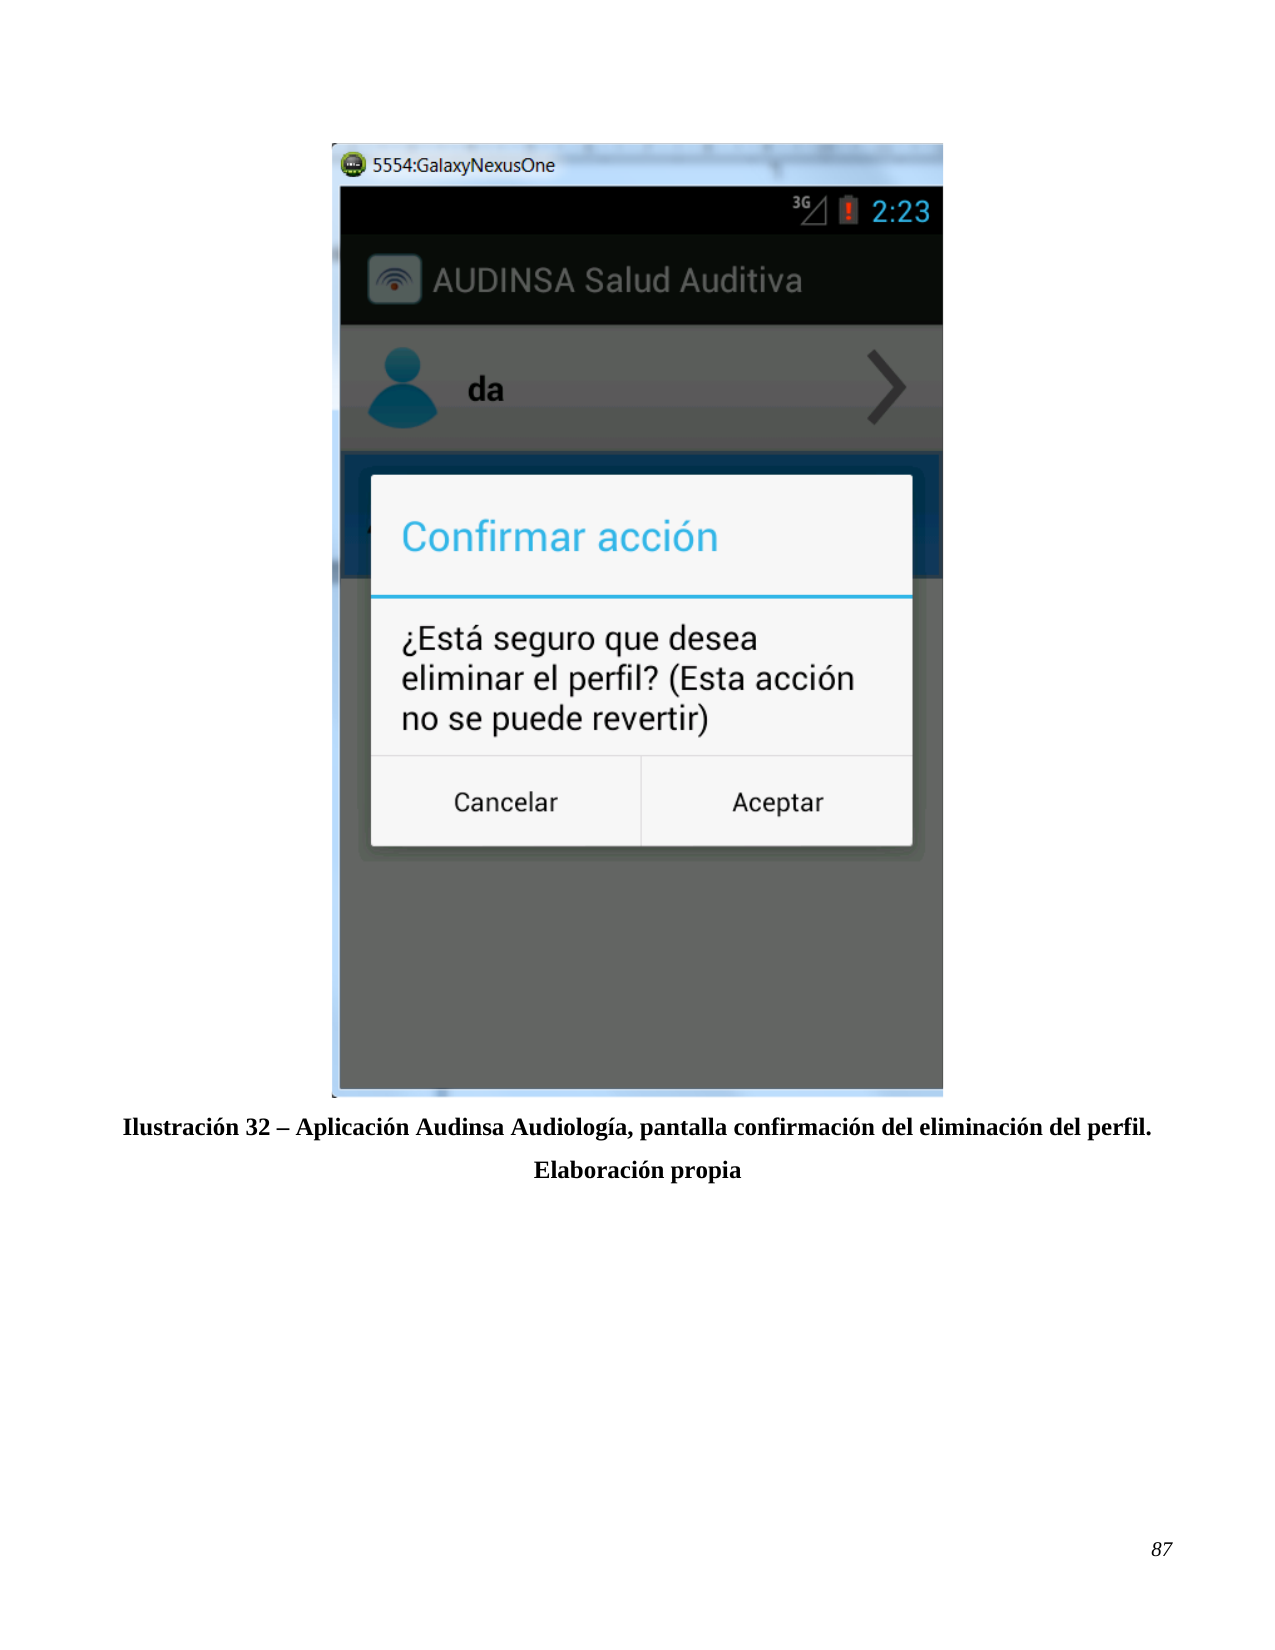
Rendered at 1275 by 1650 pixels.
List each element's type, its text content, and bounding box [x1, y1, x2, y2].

picture [331, 143, 944, 1098]
text Ilustración 32 – Aplicación Audinsa Audiología, pantalla confirmación del eliminación del perfil. [103, 1112, 1172, 1141]
text Elaboración propia [103, 1156, 1172, 1184]
